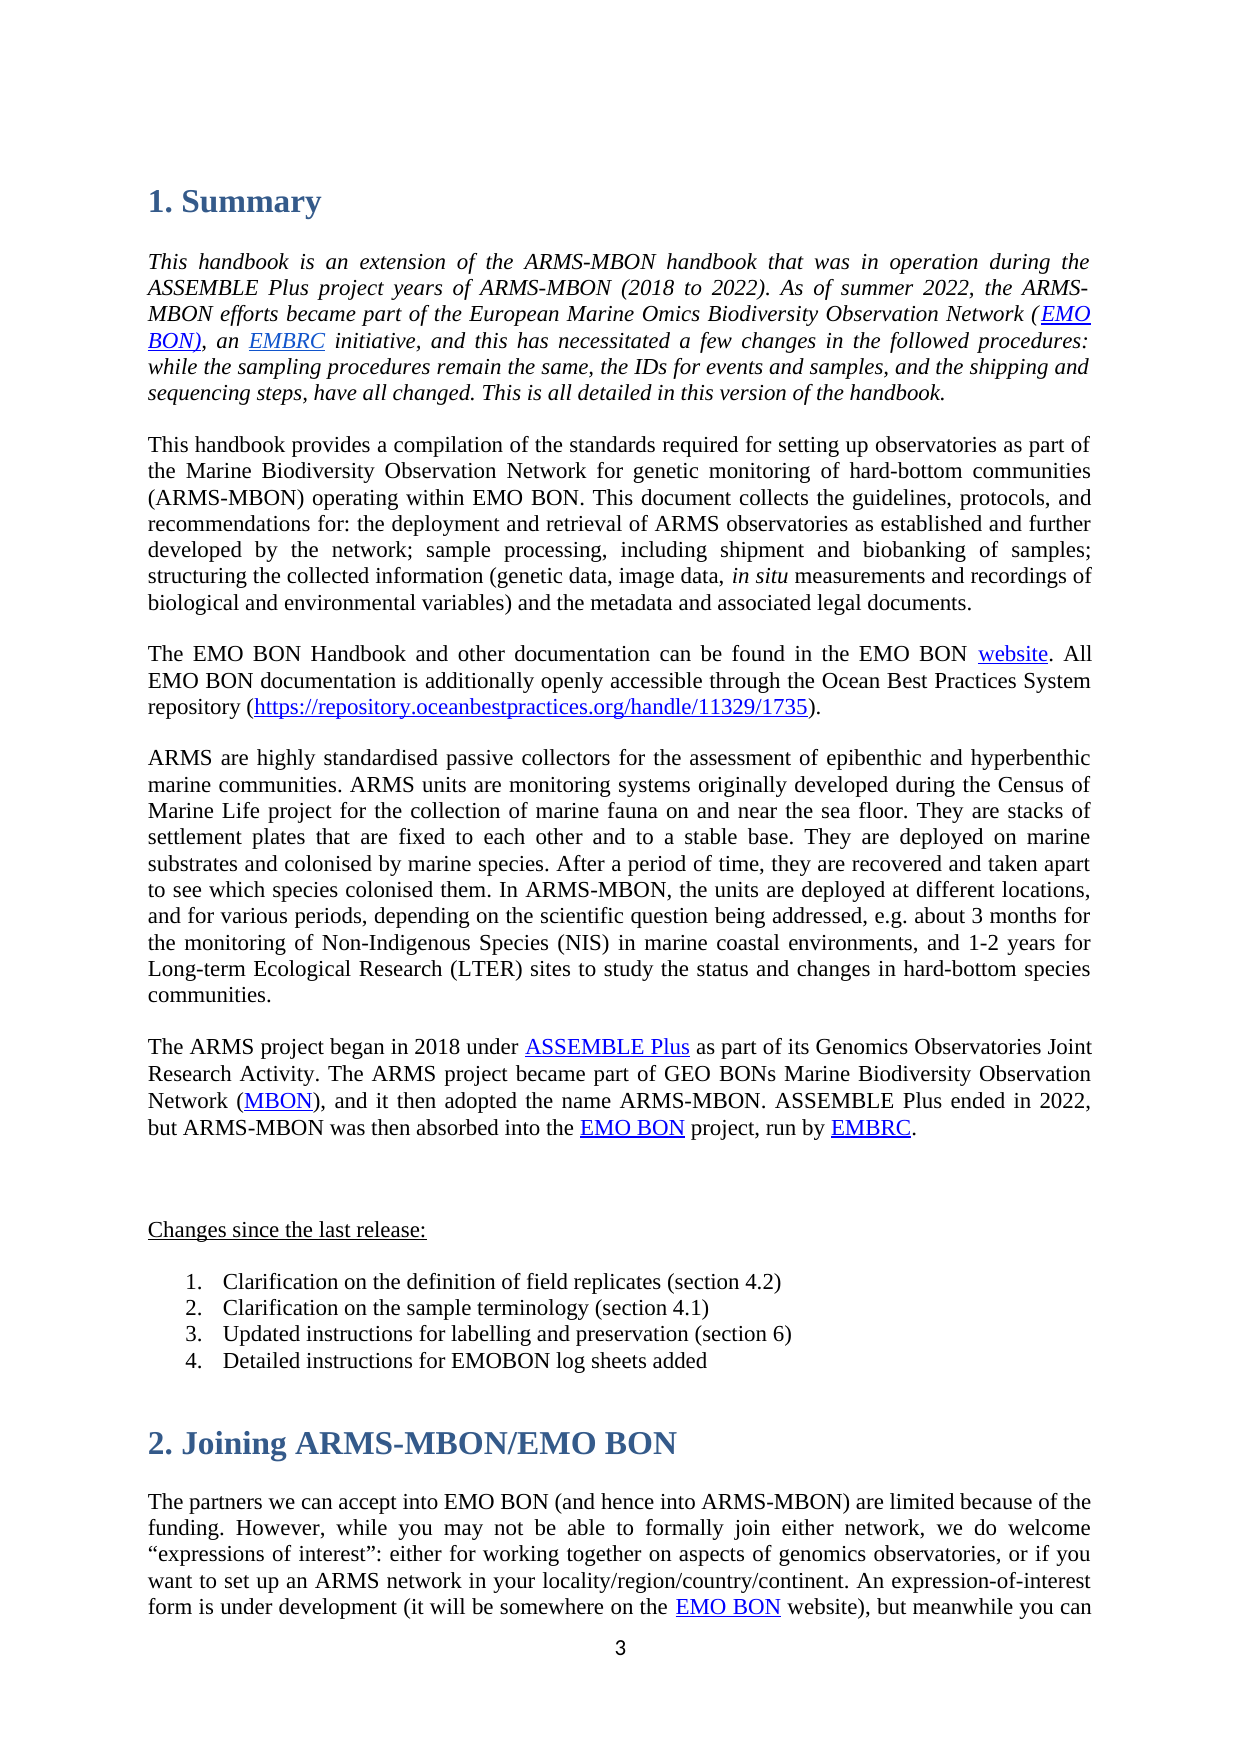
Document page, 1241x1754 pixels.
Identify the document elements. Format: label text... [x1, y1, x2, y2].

subtitle 2. Joining ARMS-MBON/EMO BON [148, 1423, 1092, 1461]
text This handbook provides a compilation of the standards required for setting up observatories as part of the Marine Biodiversity Observation Network for genetic monitoring of hard-bottom communities (ARMS-MBON) operating within EMO BON. This document collects the guidelines, protocols, and recommendations for: the deployment and retrieval of ARMS observatories as established and further developed by the network; sample processing, including shipment and biobanking of samples; structuring the collected information (genetic data, image data, in situ measurements and recordings of biological and environmental variables) and the metadata and associated legal documents. [148, 431, 1092, 615]
text This handbook is an extension of the ARMS-MBON handbook that was in operation during the ASSEMBLE Plus project years of ARMS-MBON (2018 to 2022). As of summer 2022, the ARMS-MBON efforts became part of the European Marine Omics Biodiversity Observation Network (EMO BON), an EMBRC initiative, and this has necessitated a few changes in the followed procedures: while the sampling procedures remain the same, the IDs for events and samples, and the shipping and sequencing steps, have all changed. This is all detailed in this version of the handbook. [148, 248, 1092, 406]
text The ARMS project began in 2018 under ASSEMBLE Plus as part of its Genomics Observatories Joint Research Activity. The ARMS project became part of GEO BONs Marine Biodiversity Observation Network (MBON), and it then adopted the name ARMS-MBON. ASSEMBLE Plus ended in 2022, but ARMS-MBON was then absorbed into the EMO BON project, run by EMBRC. [148, 1033, 1092, 1140]
text ARMS are highly standardised passive collectors for the assessment of epibenthic and hyperbenthic marine communities. ARMS units are monitoring systems originally developed during the Census of Marine Life project for the collection of marine fauna on and near the sea floor. They are stacks of settlement plates that are fixed to each other and to a stable base. They are deployed on marine substrates and colonised by marine species. After a period of time, they are recovered and taken apart to see which species colonised them. In ARMS-MBON, the units are deployed at different locations, and for various periods, depending on the scientific question being addressed, e.g. about 3 months for the monitoring of Non-Indigenous Species (NIS) in marine coastal environments, and 1-2 years for Long-term Ecological Research (LTER) sites to study the status and changes in hard-bottom species communities. [148, 744, 1092, 1008]
text Changes since the last release: [148, 1216, 1092, 1243]
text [148, 1488, 1092, 1619]
list Updated instructions for labelling and preservation (section 6) [185, 1320, 1092, 1347]
list Clarification on the definition of field replicates (section 4.2) [185, 1268, 1092, 1294]
list Clarification on the sample terminology (section 4.1) [185, 1294, 1092, 1320]
subtitle 1. Summary [148, 181, 1092, 220]
text The EMO BON Handbook and other documentation can be found in the EMO BON website. All EMO BON documentation is additionally openly accessible through the Ocean Best Practices System repository (https://repository.oceanbestpractices.org/handle/11329/1735). [148, 640, 1092, 719]
list Detailed instructions for EMOBON log sheets added [185, 1347, 1092, 1373]
